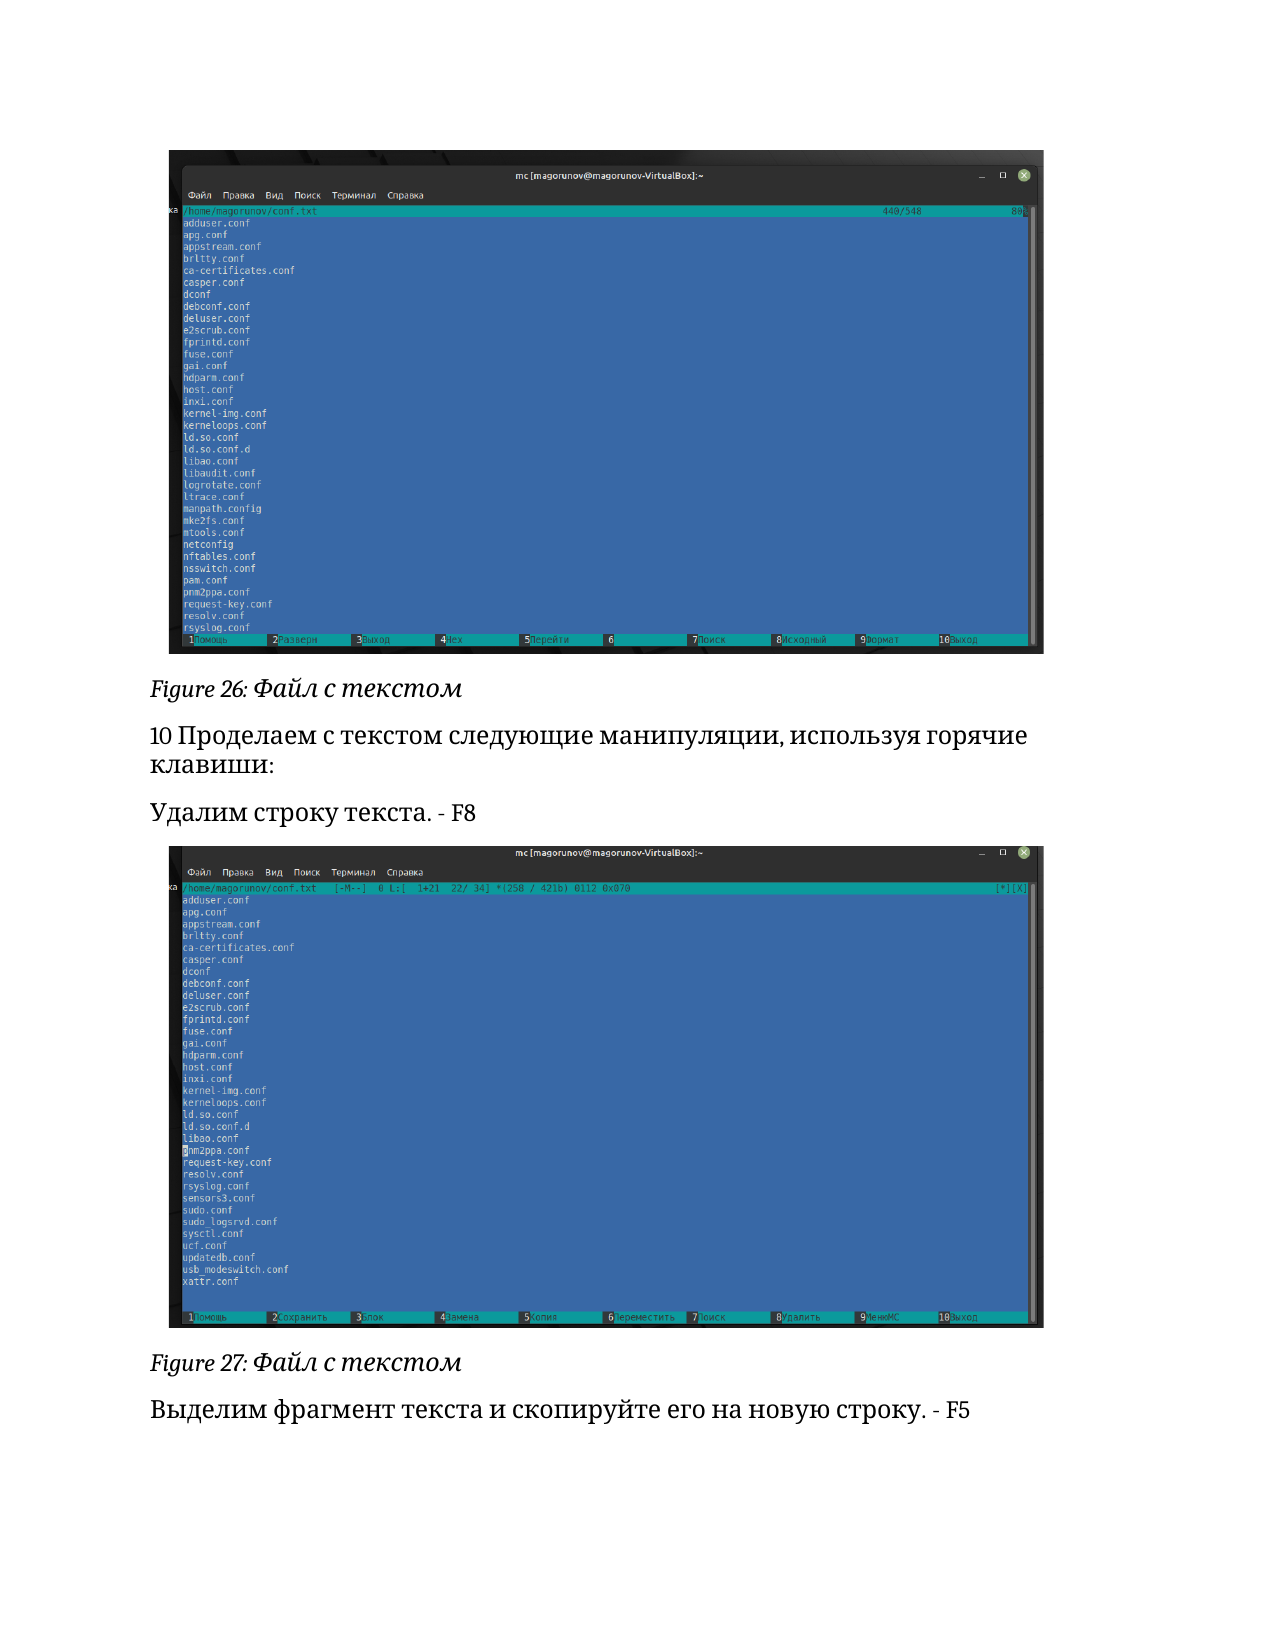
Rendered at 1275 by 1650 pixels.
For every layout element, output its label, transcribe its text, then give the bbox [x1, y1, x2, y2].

text Удалим строку текста. - F8 [150, 798, 1125, 827]
text Figure 26: Файл с текстом [150, 675, 1125, 703]
picture [168, 846, 1044, 1328]
text Figure 27: Файл с текстом [150, 1349, 1125, 1377]
text 10 Проделаем с текстом следующие манипуляции, используя горячие клавиши: [150, 722, 1125, 780]
picture [168, 150, 1044, 654]
text Выделим фрагмент текста и скопируйте его на новую строку. - F5 [150, 1396, 1125, 1425]
